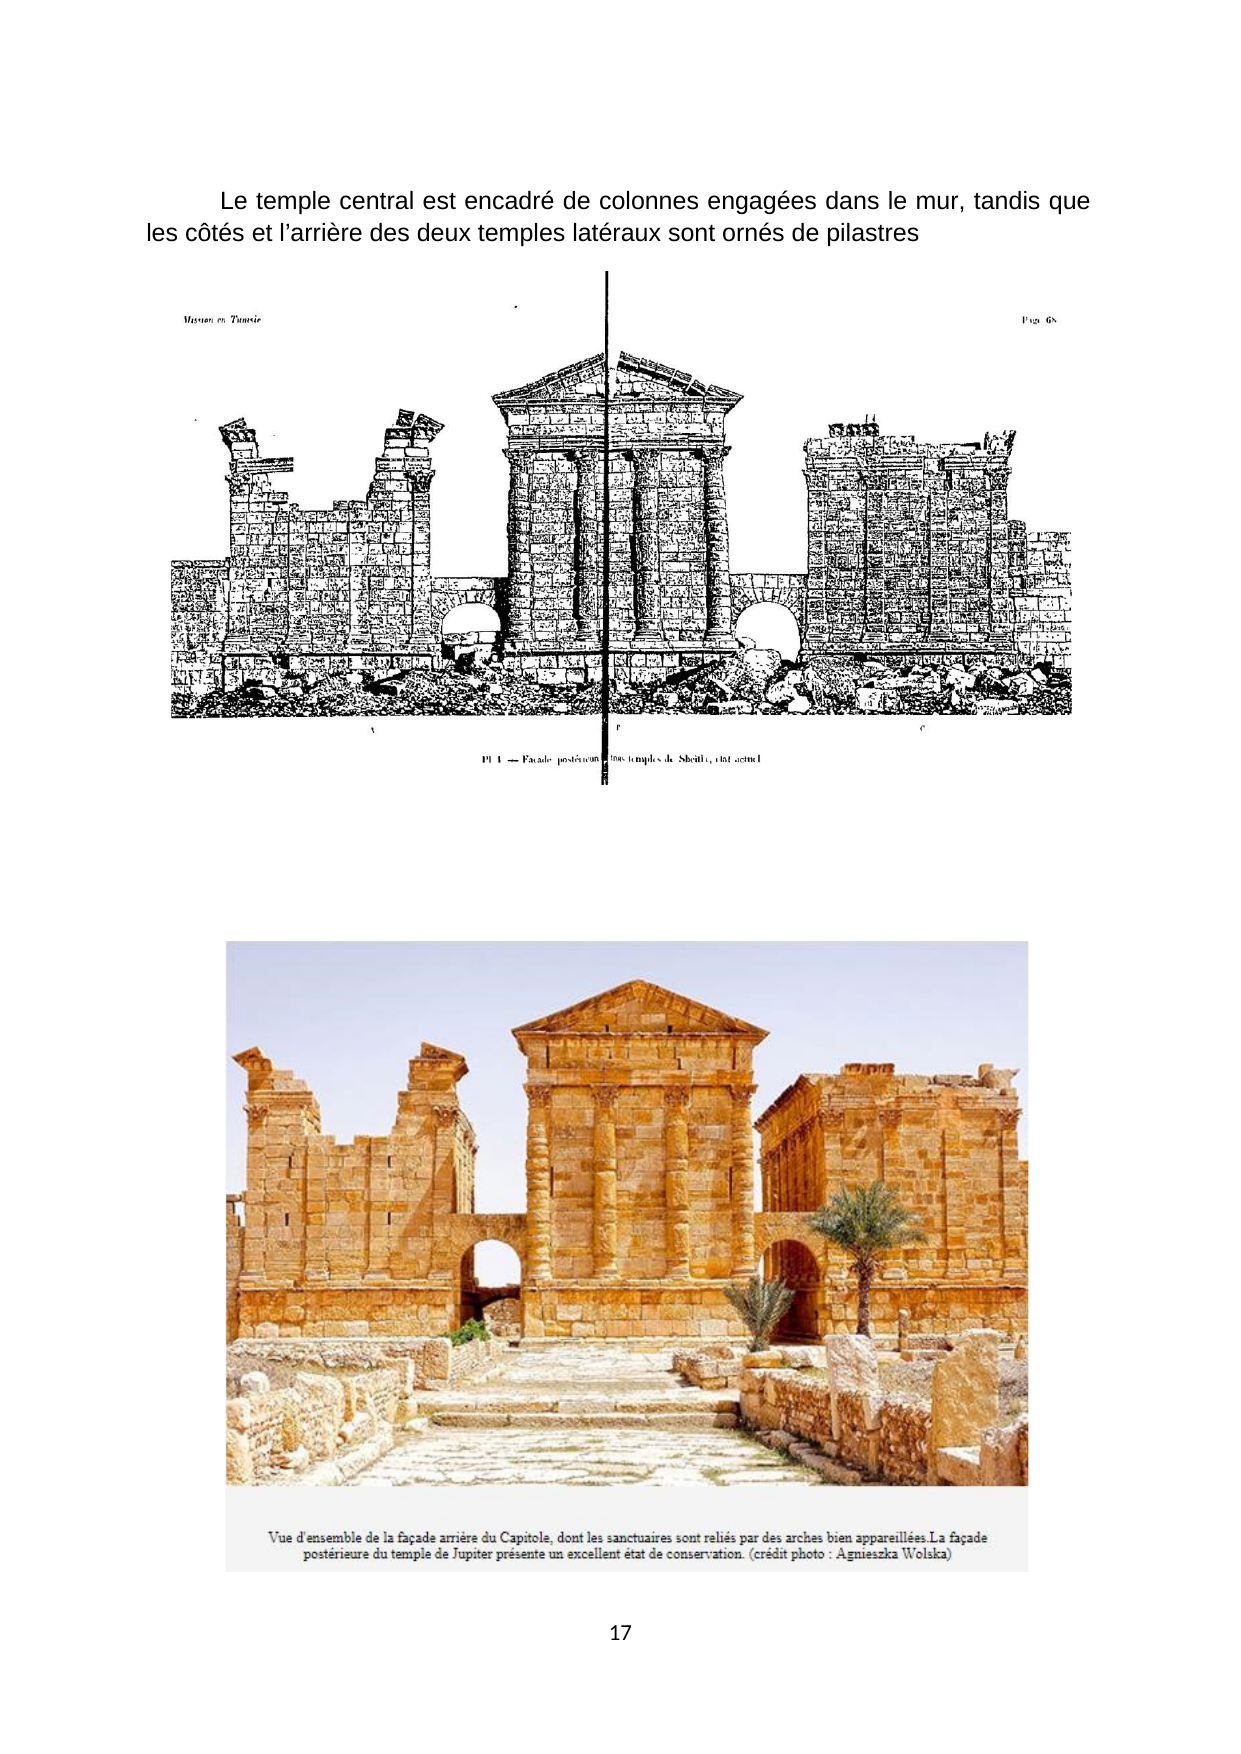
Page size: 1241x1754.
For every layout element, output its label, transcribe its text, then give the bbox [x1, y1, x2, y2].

picture [225, 941, 1029, 1572]
picture [154, 271, 1100, 785]
text Le temple central est encadré de colonnes engagées dans le mur, tandis que les côtés et l’arrière des deux temples latéraux sont ornés de pilastres [146, 186, 1093, 247]
